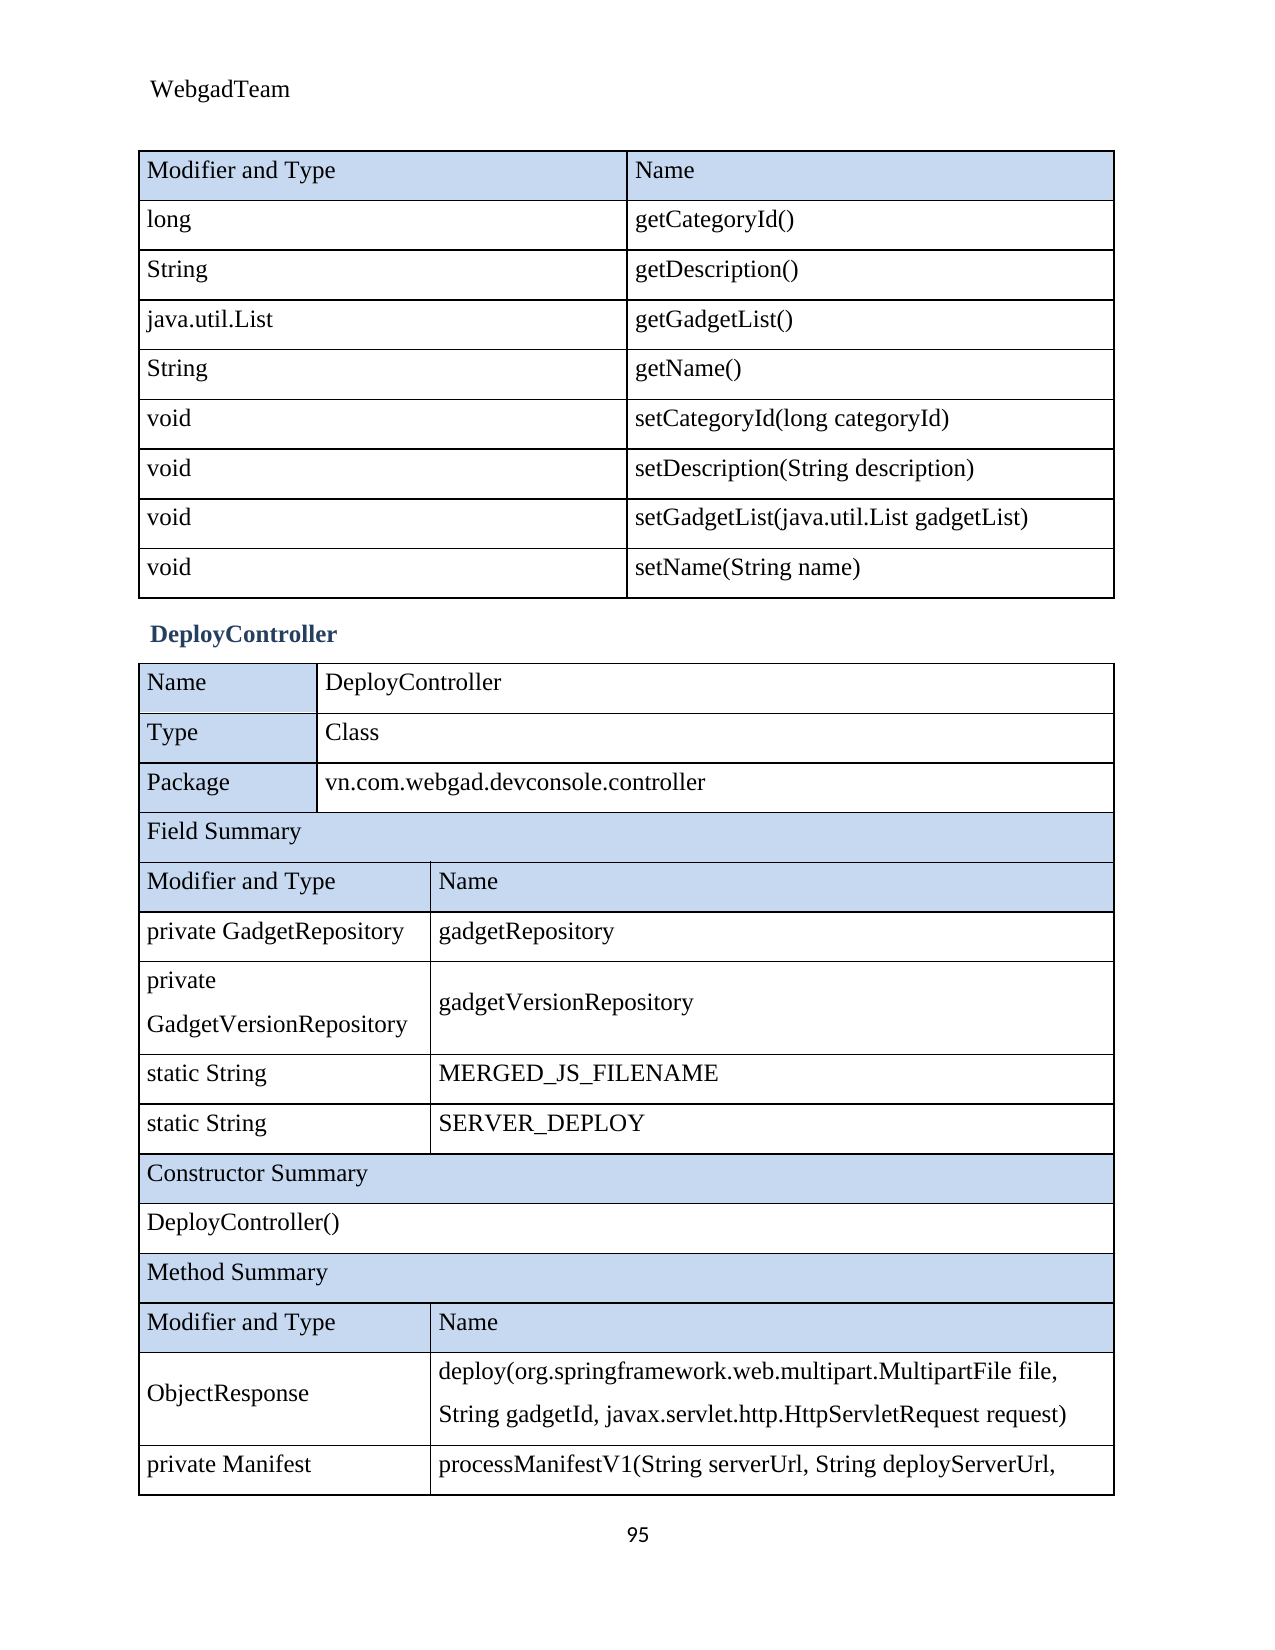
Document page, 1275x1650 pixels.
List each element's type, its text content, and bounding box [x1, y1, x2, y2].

subtitle DeployController [150, 619, 1125, 648]
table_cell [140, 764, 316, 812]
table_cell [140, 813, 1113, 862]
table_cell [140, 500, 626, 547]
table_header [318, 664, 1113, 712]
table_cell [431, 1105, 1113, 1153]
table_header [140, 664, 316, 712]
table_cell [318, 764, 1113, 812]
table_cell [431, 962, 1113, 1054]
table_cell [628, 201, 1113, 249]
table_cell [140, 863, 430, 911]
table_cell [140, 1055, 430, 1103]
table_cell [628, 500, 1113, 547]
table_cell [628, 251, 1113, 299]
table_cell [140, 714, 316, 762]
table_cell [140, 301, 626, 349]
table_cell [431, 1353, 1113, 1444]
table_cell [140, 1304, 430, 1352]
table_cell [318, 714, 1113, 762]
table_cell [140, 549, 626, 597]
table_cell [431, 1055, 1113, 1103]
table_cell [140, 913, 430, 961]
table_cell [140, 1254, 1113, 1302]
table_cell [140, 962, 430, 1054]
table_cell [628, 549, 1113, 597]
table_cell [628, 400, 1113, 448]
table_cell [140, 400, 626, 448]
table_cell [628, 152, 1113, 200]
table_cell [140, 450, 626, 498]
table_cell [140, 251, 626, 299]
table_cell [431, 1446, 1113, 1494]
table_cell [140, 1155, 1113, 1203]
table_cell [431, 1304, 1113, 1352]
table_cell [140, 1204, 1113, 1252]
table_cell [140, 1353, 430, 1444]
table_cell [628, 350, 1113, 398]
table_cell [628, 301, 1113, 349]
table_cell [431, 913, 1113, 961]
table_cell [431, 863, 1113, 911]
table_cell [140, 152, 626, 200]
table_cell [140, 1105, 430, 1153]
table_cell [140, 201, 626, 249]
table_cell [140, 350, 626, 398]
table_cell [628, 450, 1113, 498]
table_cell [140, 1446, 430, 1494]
